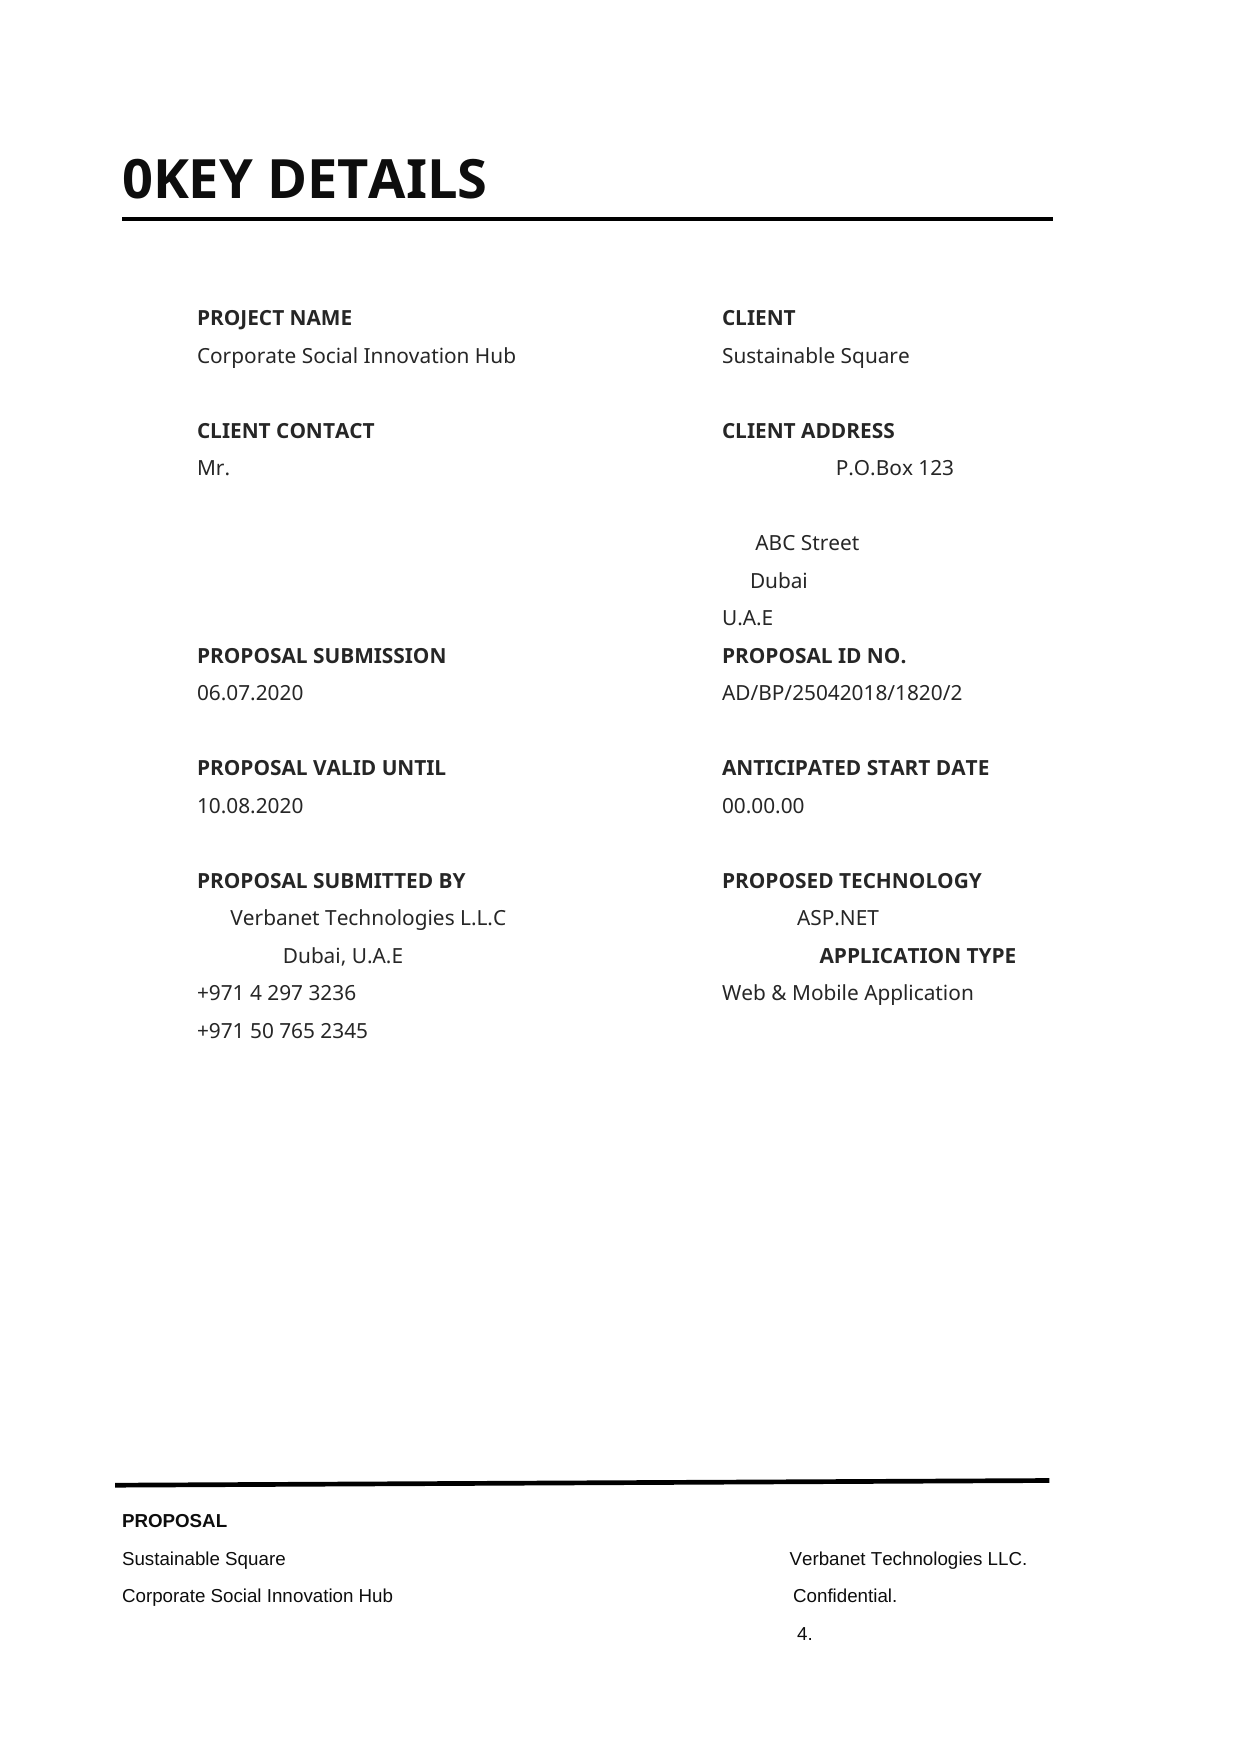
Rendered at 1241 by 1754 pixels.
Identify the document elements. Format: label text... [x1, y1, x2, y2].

text CLIENT CONTACT CLIENT ADDRESS [122, 408, 1053, 446]
text 10.08.2020 00.00.00 [197, 783, 1053, 821]
text 06.07.2020 AD/BP/25042018/1820/2 [197, 671, 1053, 708]
text Verbanet Technologies L.L.C ASP.NET Dubai, U.A.E APPLICATION TYPE [122, 896, 1053, 971]
subtitle 0KEY DETAILS [122, 141, 1053, 217]
text +971 4 297 3236 Web & Mobile Application [197, 971, 1053, 1008]
text PROPOSAL SUBMISSION PROPOSAL ID NO. [197, 633, 1053, 671]
text PROPOSAL SUBMITTED BY PROPOSED TECHNOLOGY [197, 858, 1053, 896]
text PROPOSAL VALID UNTIL ANTICIPATED START DATE [197, 746, 1053, 783]
text +971 50 765 2345 [197, 1008, 1053, 1046]
text PROJECT NAME CLIENT [122, 296, 1053, 333]
text Corporate Social Innovation Hub Sustainable Square [197, 333, 1053, 371]
text Dubai [122, 558, 1053, 596]
text ABC Street [122, 521, 1053, 558]
text Mr. P.O.Box 123 [122, 446, 1053, 521]
text U.A.E [122, 596, 1053, 633]
